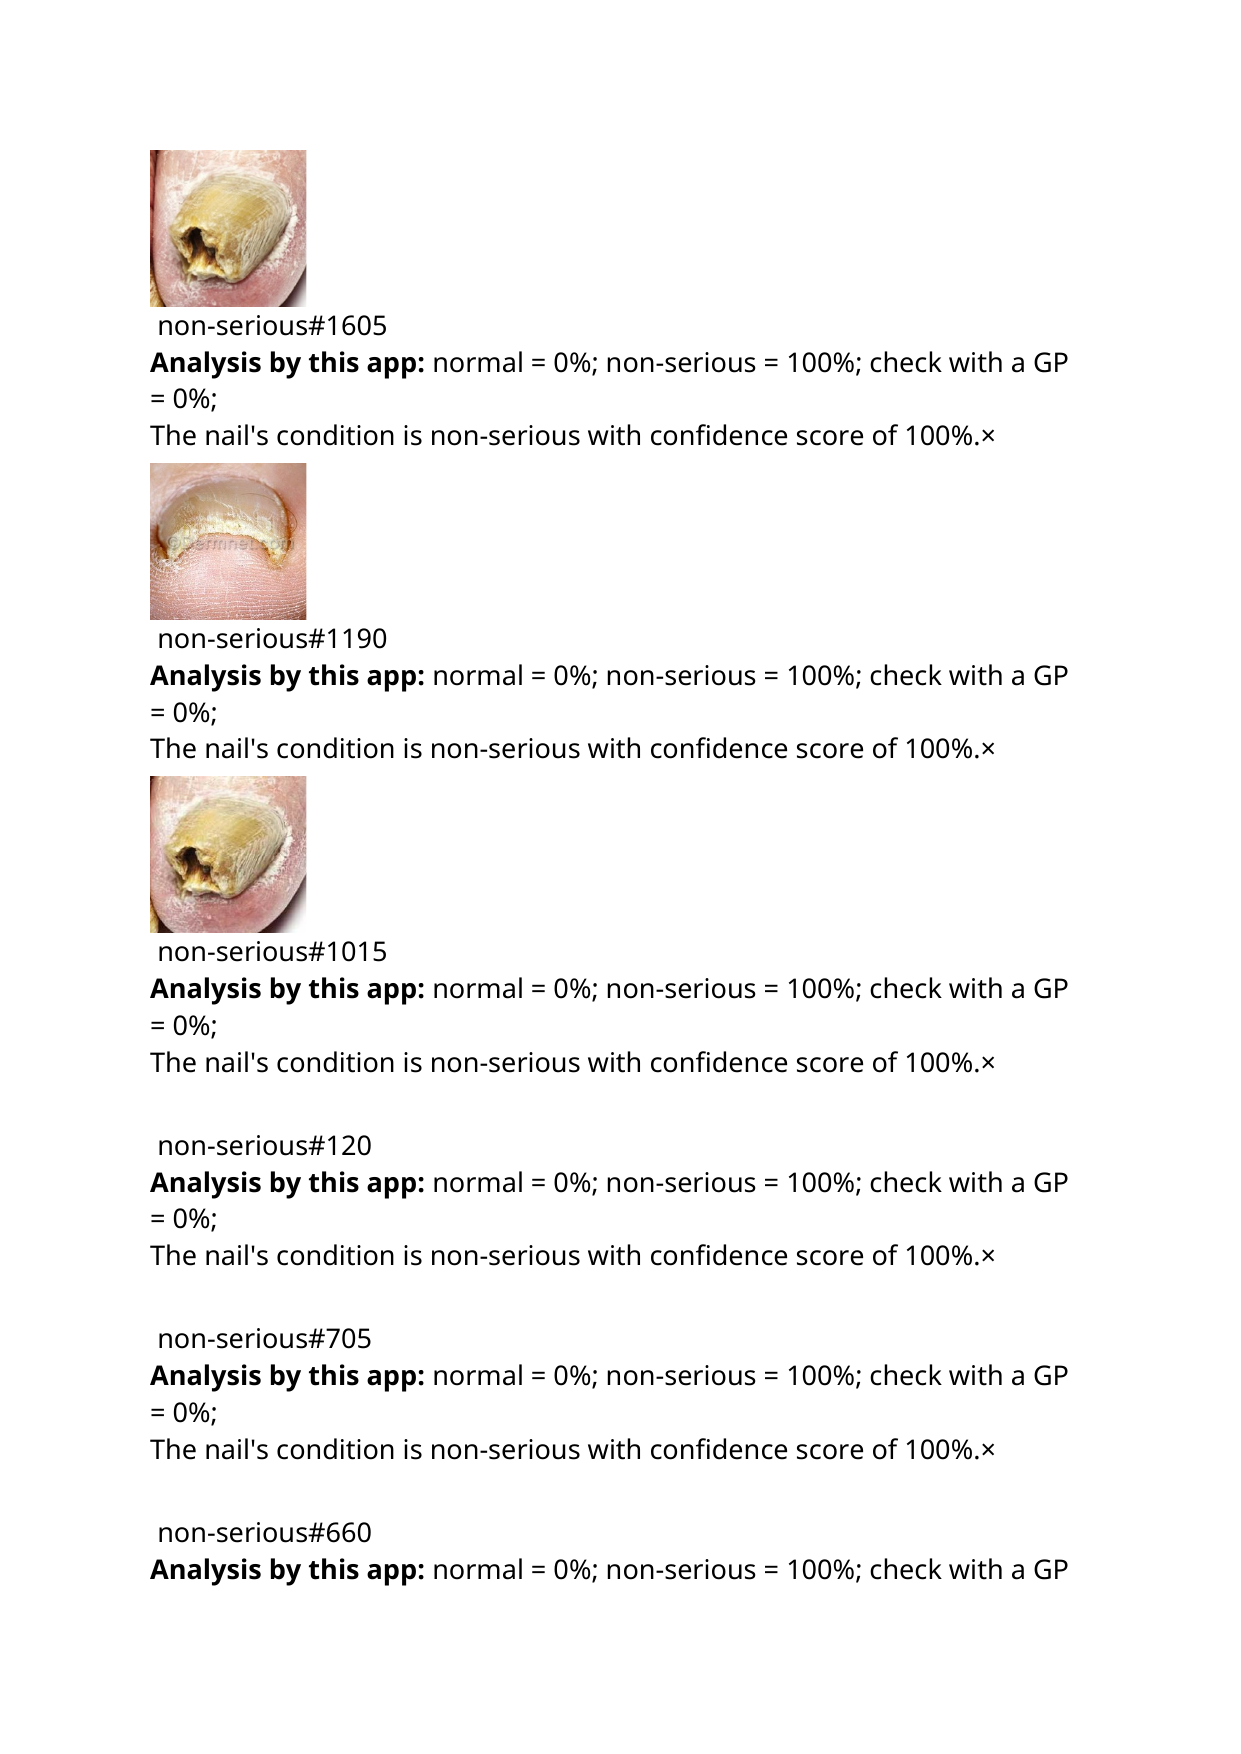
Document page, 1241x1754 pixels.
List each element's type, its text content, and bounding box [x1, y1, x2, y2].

text non-serious#1190 Analysis by this app: normal = 0%; non-serious = 100%; check with a GP = 0%; The nail's condition is non-serious with confidence score of 100%.× [150, 463, 1090, 767]
text non-serious#705 Analysis by this app: normal = 0%; non-serious = 100%; check with a GP = 0%; The nail's condition is non-serious with confidence score of 100%.× [150, 1283, 1090, 1467]
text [150, 1477, 1090, 1587]
picture [150, 463, 307, 620]
picture [150, 776, 307, 933]
text non-serious#1605 Analysis by this app: normal = 0%; non-serious = 100%; check with a GP = 0%; The nail's condition is non-serious with confidence score of 100%.× [150, 150, 1090, 454]
text non-serious#1015 Analysis by this app: normal = 0%; non-serious = 100%; check with a GP = 0%; The nail's condition is non-serious with confidence score of 100%.× [150, 776, 1090, 1080]
picture [150, 150, 307, 307]
text non-serious#120 Analysis by this app: normal = 0%; non-serious = 100%; check with a GP = 0%; The nail's condition is non-serious with confidence score of 100%.× [150, 1089, 1090, 1274]
